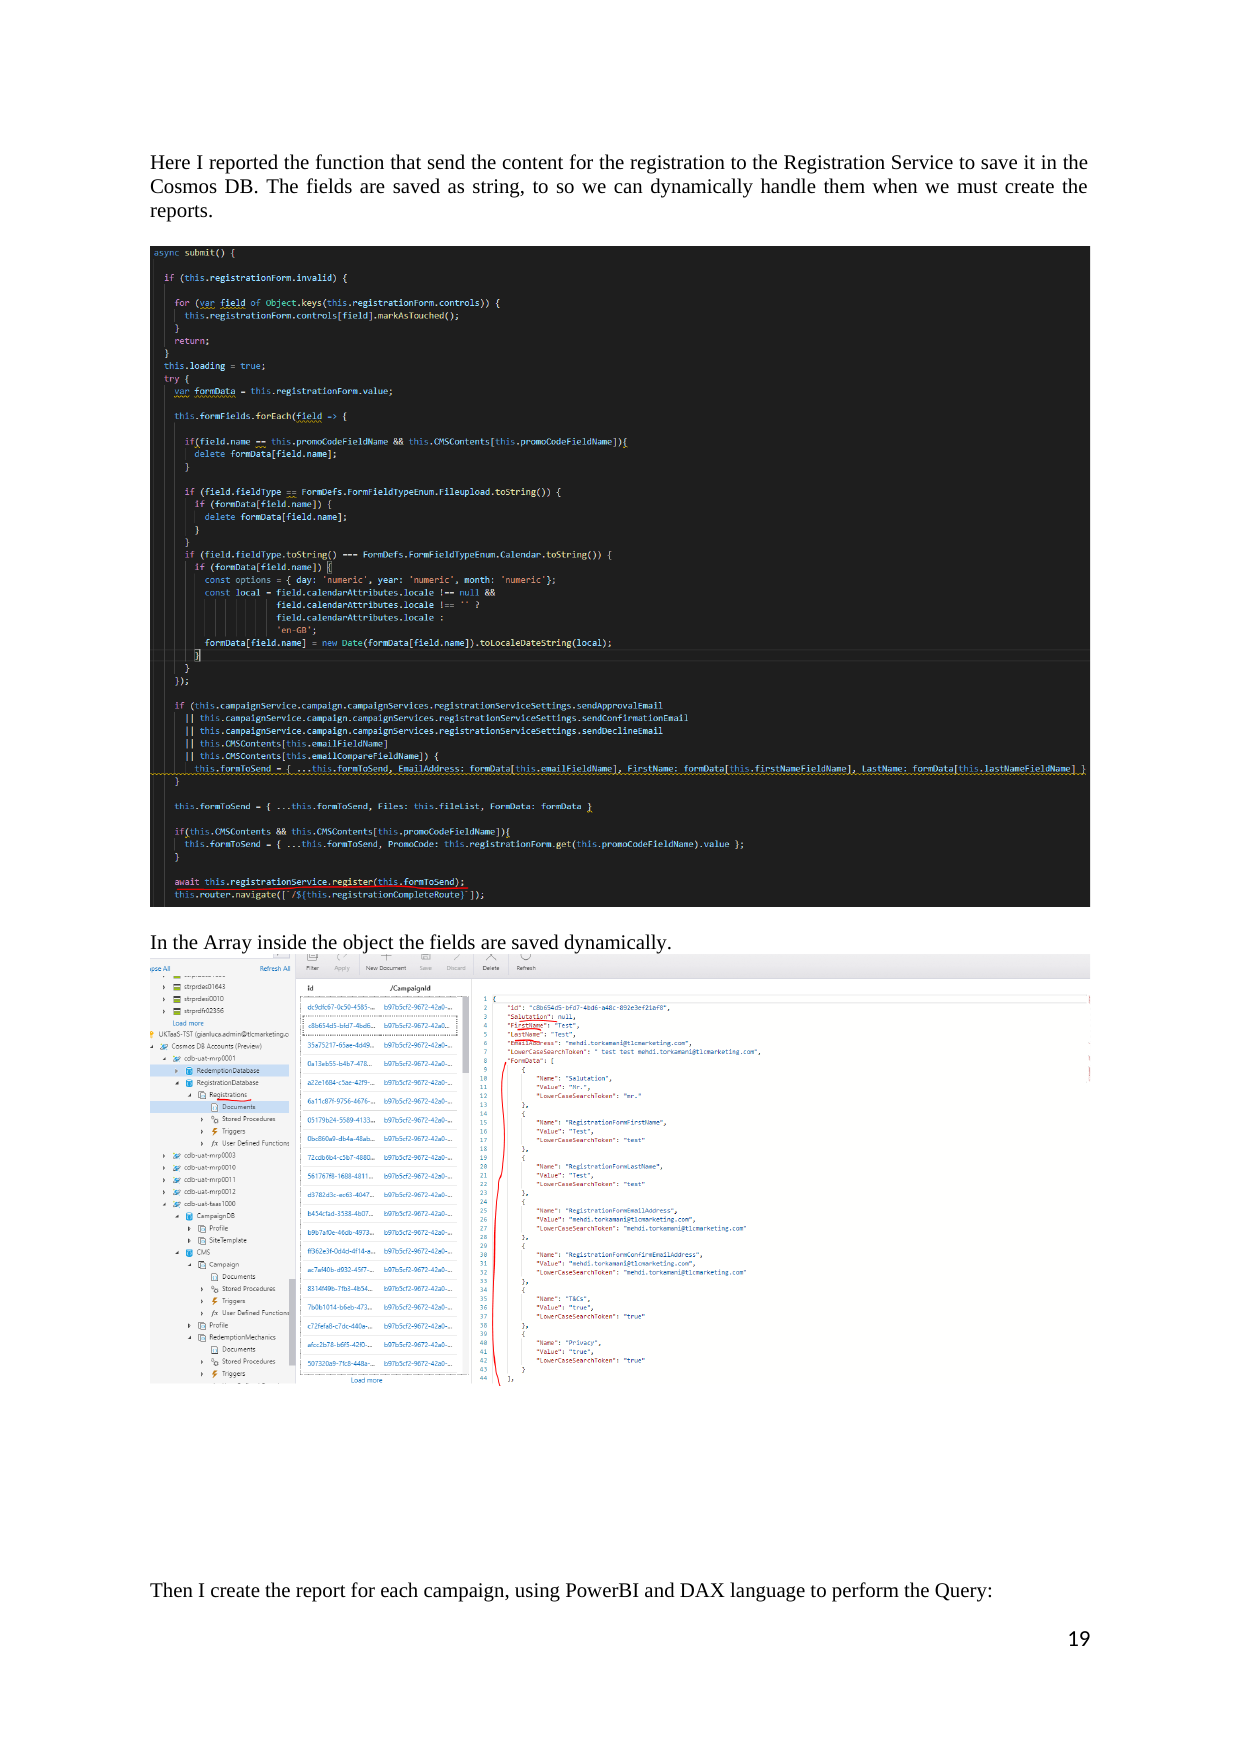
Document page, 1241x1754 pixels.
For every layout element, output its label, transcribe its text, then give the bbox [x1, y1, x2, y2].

text In the Array inside the object the fields are saved dynamically. [150, 930, 1090, 954]
text Here I reported the function that send the content for the registration to the Registration Service to save it in the Cosmos DB. The fields are saved as string, to so we can dynamically handle them when we must create the reports. [150, 150, 1090, 222]
picture [150, 954, 1091, 1386]
text Then I create the report for each campaign, using PowerBI and DAX language to perform the Query: [150, 1578, 1090, 1602]
picture [150, 246, 1091, 907]
